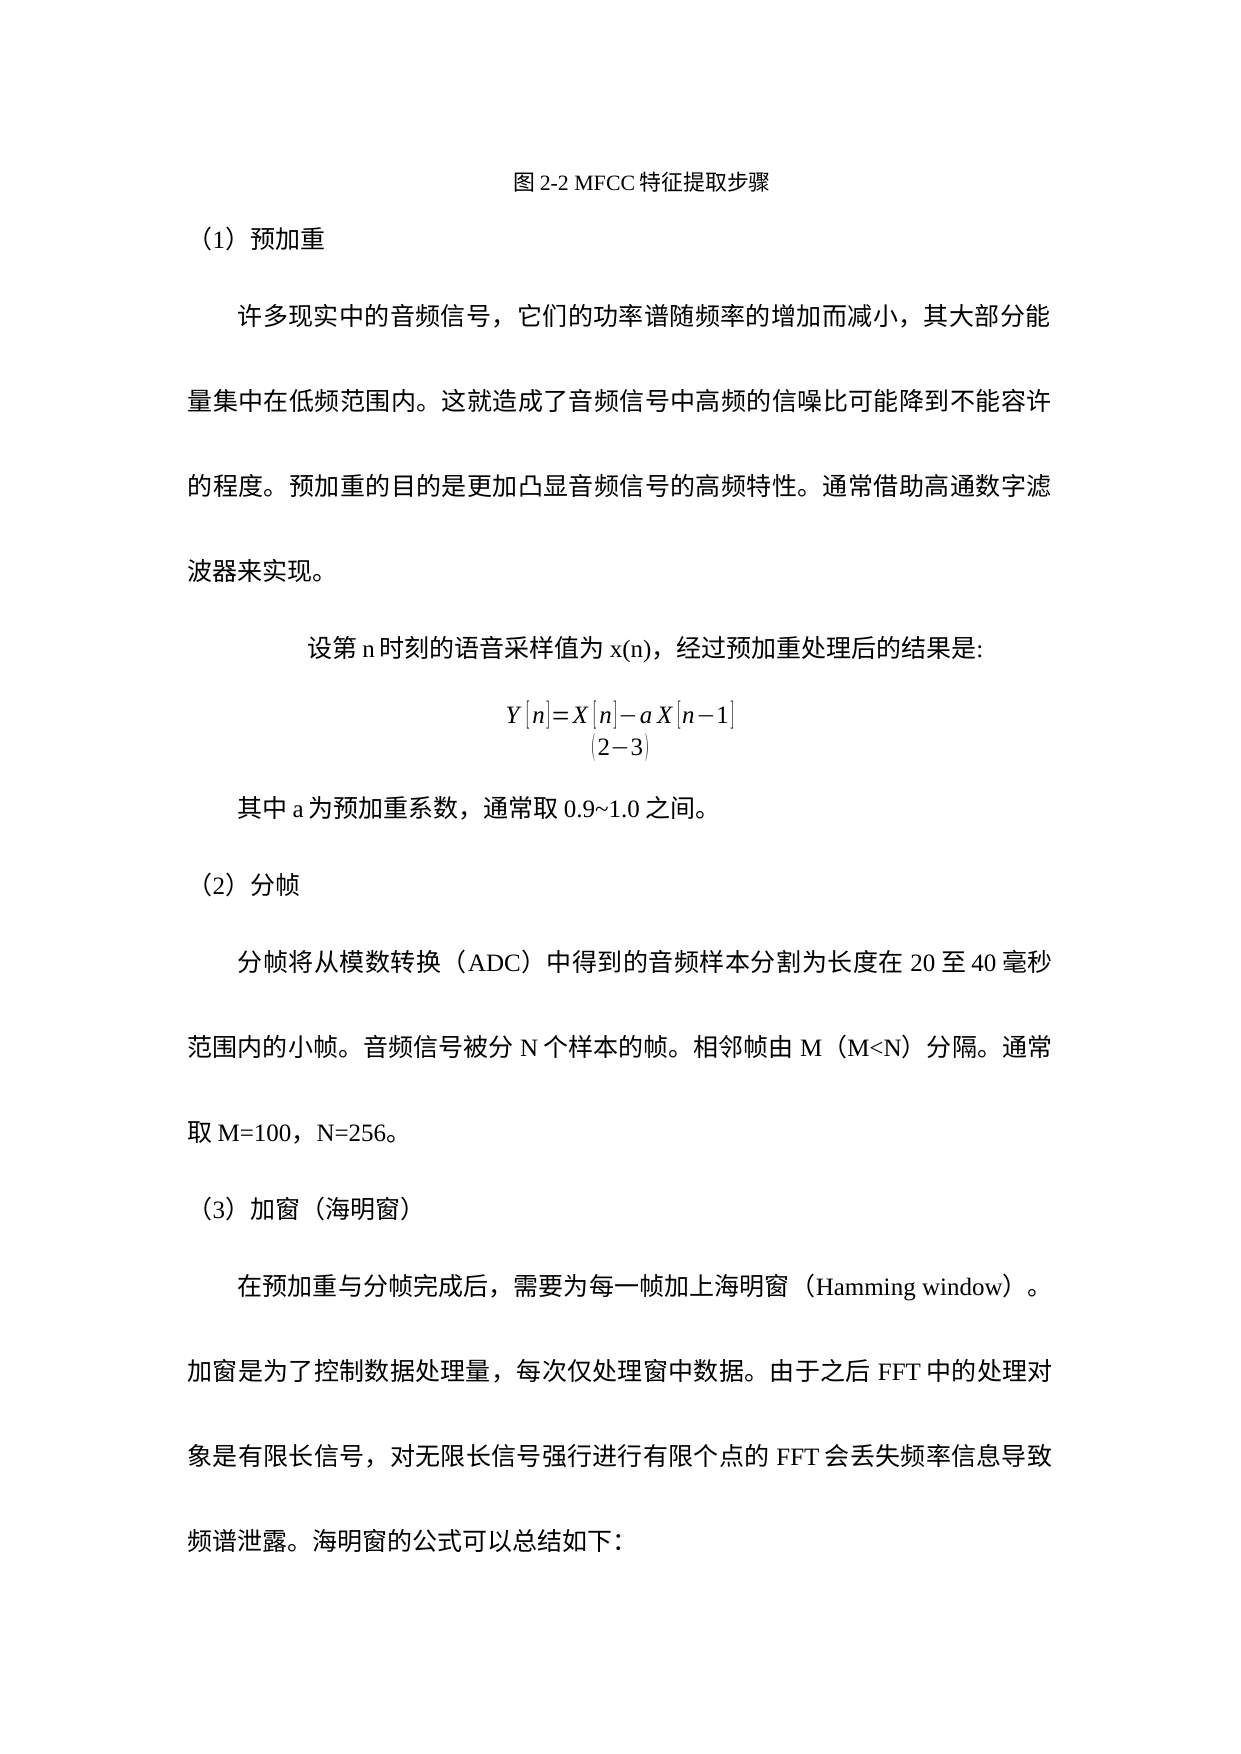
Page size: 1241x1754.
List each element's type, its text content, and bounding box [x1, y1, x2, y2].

text 分帧将从模数转换（ADC）中得到的音频样本分割为长度在20至40毫秒范围内的小帧。音频信号被分N个样本的帧。相邻帧由M（M<N）分隔。通常取M=100，N=256。 [187, 927, 1053, 1164]
text （1）预加重 [187, 204, 1053, 272]
text 设第n时刻的语音采样值为x(n)，经过预加重处理后的结果是: [187, 613, 1053, 766]
text （3）加窗（海明窗） [187, 1173, 1053, 1241]
text 许多现实中的音频信号，它们的功率谱随频率的增加而减小，其大部分能量集中在低频范围内。这就造成了音频信号中高频的信噪比可能降到不能容许的程度。预加重的目的是更加凸显音频信号的高频特性。通常借助高通数字滤波器来实现。 [187, 281, 1053, 604]
text 在预加重与分帧完成后，需要为每一帧加上海明窗（Hamming window）。加窗是为了控制数据处理量，每次仅处理窗中数据。由于之后FFT中的处理对象是有限长信号，对无限长信号强行进行有限个点的FFT会丢失频率信息导致频谱泄露。海明窗的公式可以总结如下： [187, 1250, 1053, 1573]
subtitle 图2-2 MFCC特征提取步骤 [187, 164, 1053, 198]
text （2）分帧 [187, 850, 1053, 918]
text 其中a为预加重系数，通常取0.9~1.0之间。 [187, 773, 1053, 841]
